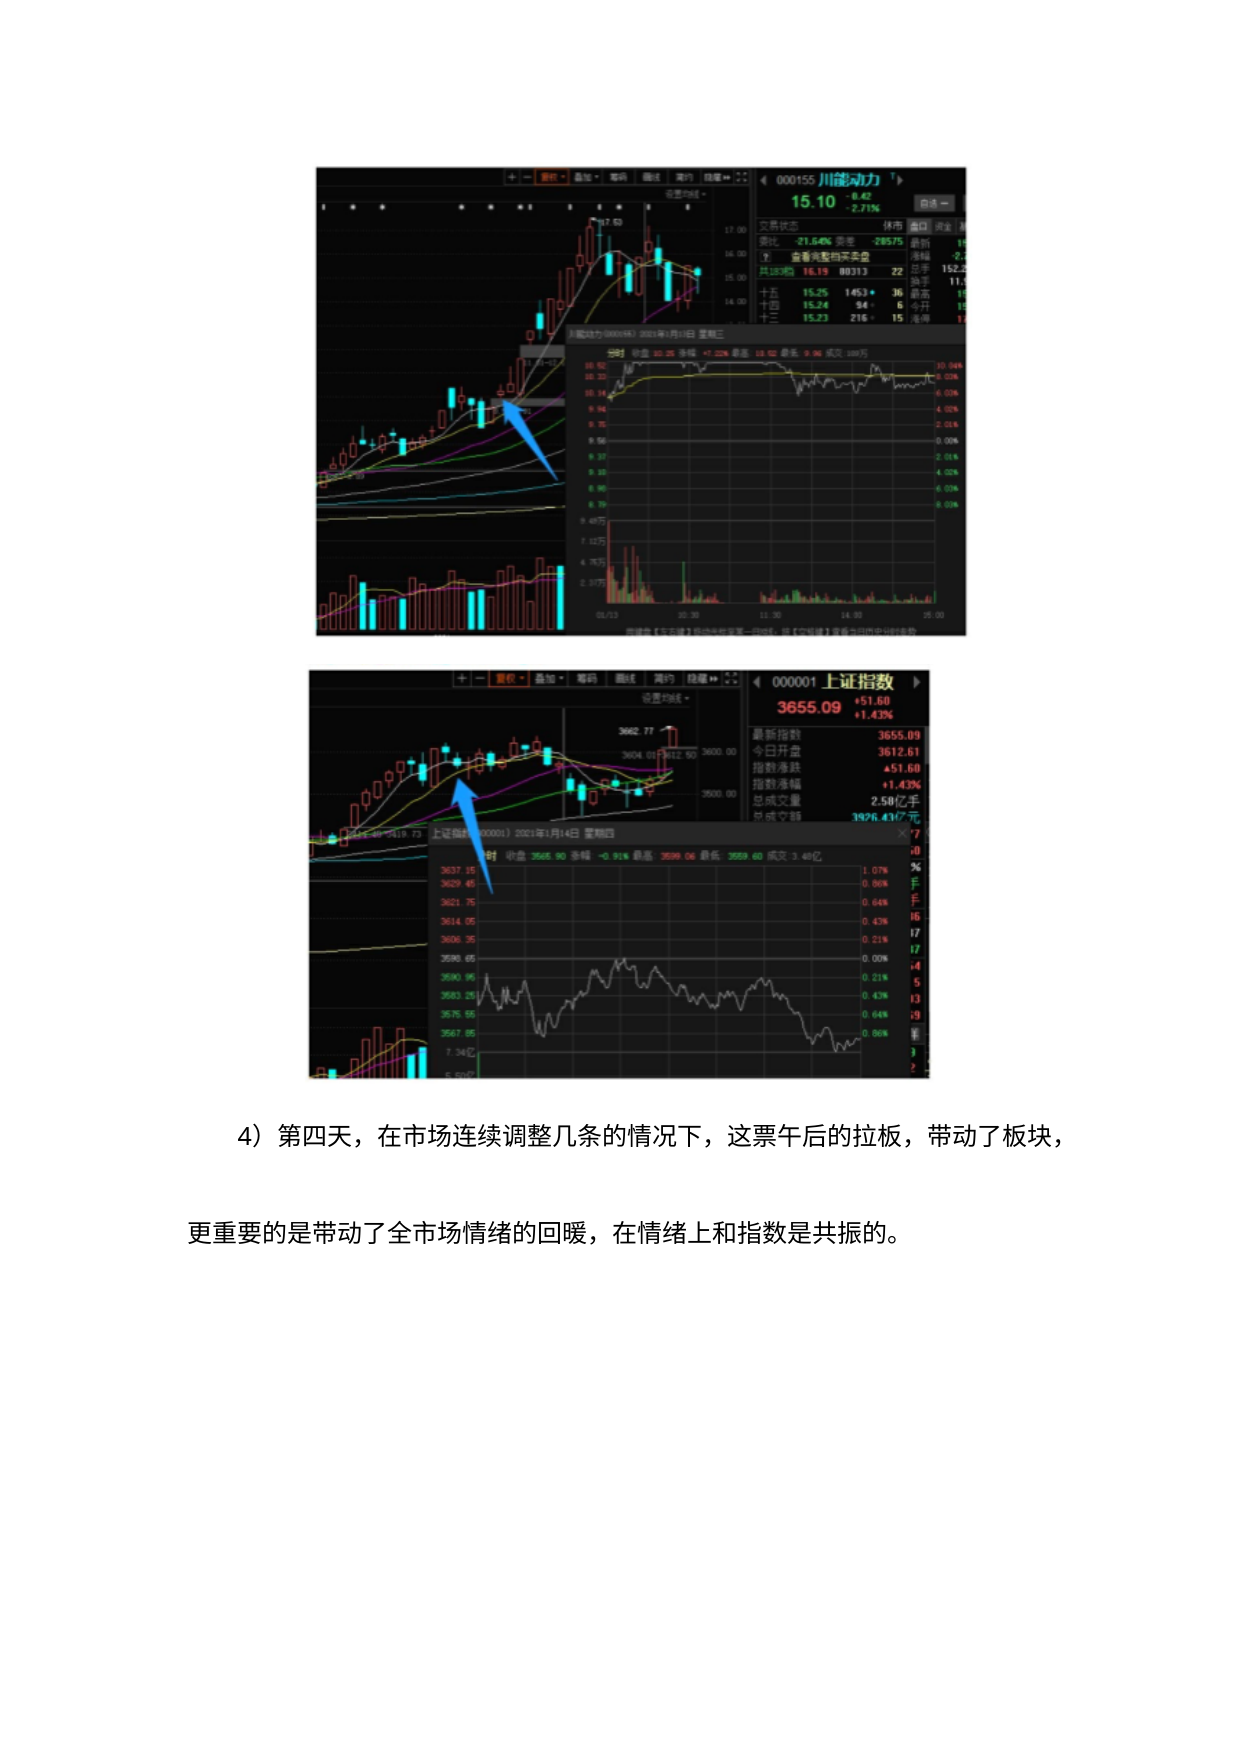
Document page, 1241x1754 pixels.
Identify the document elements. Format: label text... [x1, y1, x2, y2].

picture [304, 664, 936, 1085]
picture [311, 162, 973, 643]
text 4）第四天，在市场连续调整几条的情况下，这票午后的拉板，带动了板块，更重要的是带动了全市场情绪的回暖，在情绪上和指数是共振的。 [187, 1102, 1053, 1264]
